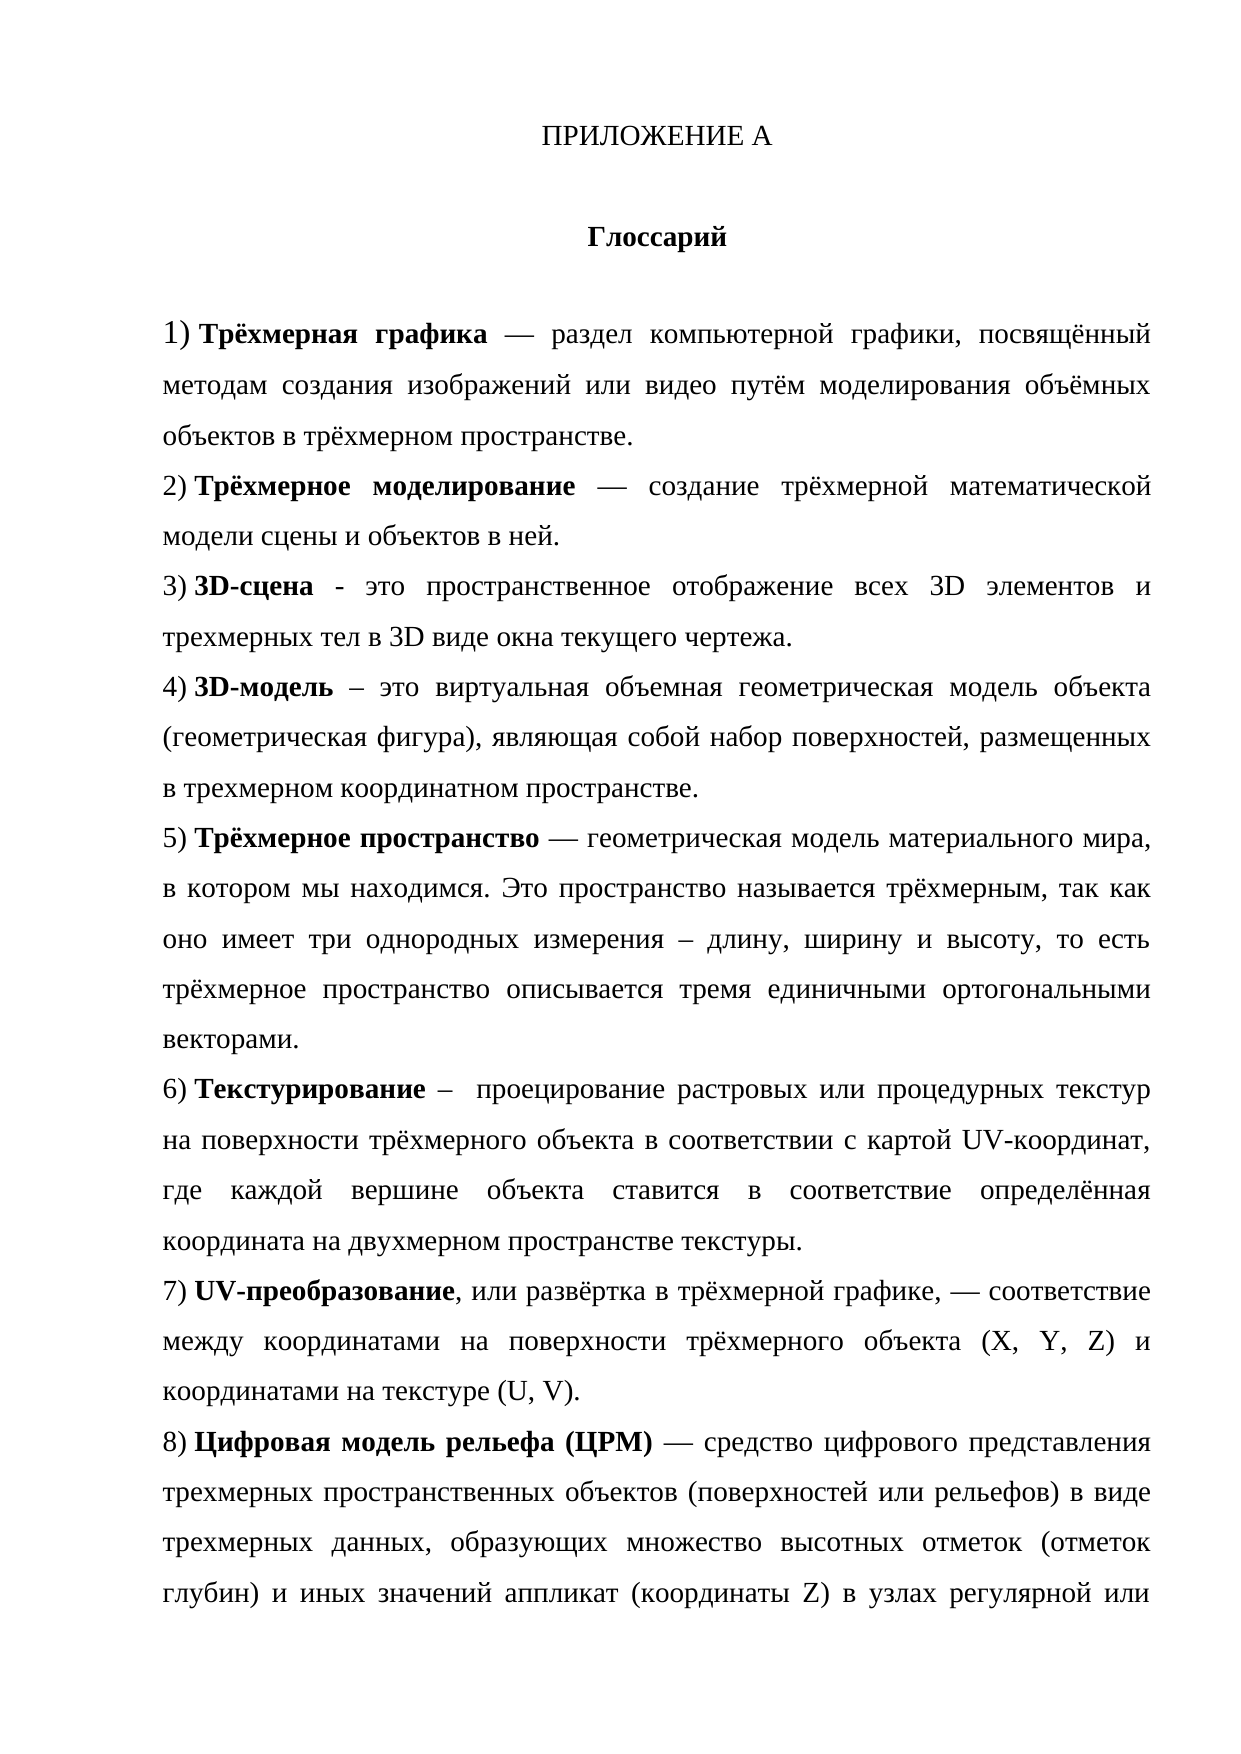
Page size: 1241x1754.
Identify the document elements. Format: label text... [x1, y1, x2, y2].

text Глоссарий [162, 219, 1152, 252]
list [162, 1424, 1152, 1608]
text ПРИЛОЖЕНИЕ А [162, 118, 1152, 152]
list Текстурирование – проецирование растровых или процедурных текстур на поверхности трёхмерного объекта в соответствии с картой UV-координат, где каждой вершине объекта ставится в соответствие определённая координата на двухмерном пространстве текстуры. [162, 1072, 1152, 1256]
list Трёхмерное моделирование — создание трёхмерной математической модели сцены и объектов в ней. [162, 468, 1152, 552]
list Трёхмерная графика — раздел компьютерной графики, посвящённый методам создания изображений или видео путём моделирования объёмных объектов в трёхмерном пространстве. [162, 312, 1152, 451]
list 3D-сцена - это пространственное отображение всех 3D элементов и трехмерных тел в 3D виде окна текущего чертежа. [162, 568, 1152, 652]
list UV-преобразование, или развёртка в трёхмерной графике, — соответствие между координатами на поверхности трёхмерного объекта (X, Y, Z) и координатами на текстуре (U, V). [162, 1273, 1152, 1407]
list 3D-модель – это виртуальная объемная геометрическая модель объекта (геометрическая фигура), являющая собой набор поверхностей, размещенных в трехмерном координатном пространстве. [162, 669, 1152, 803]
list Трёхмерное пространство — геометрическая модель материального мира, в котором мы находимся. Это пространство называется трёхмерным, так как оно имеет три однородных измерения – длину, ширину и высоту, то есть трёхмерное пространство описывается тремя единичными ортогональными векторами. [162, 820, 1152, 1055]
